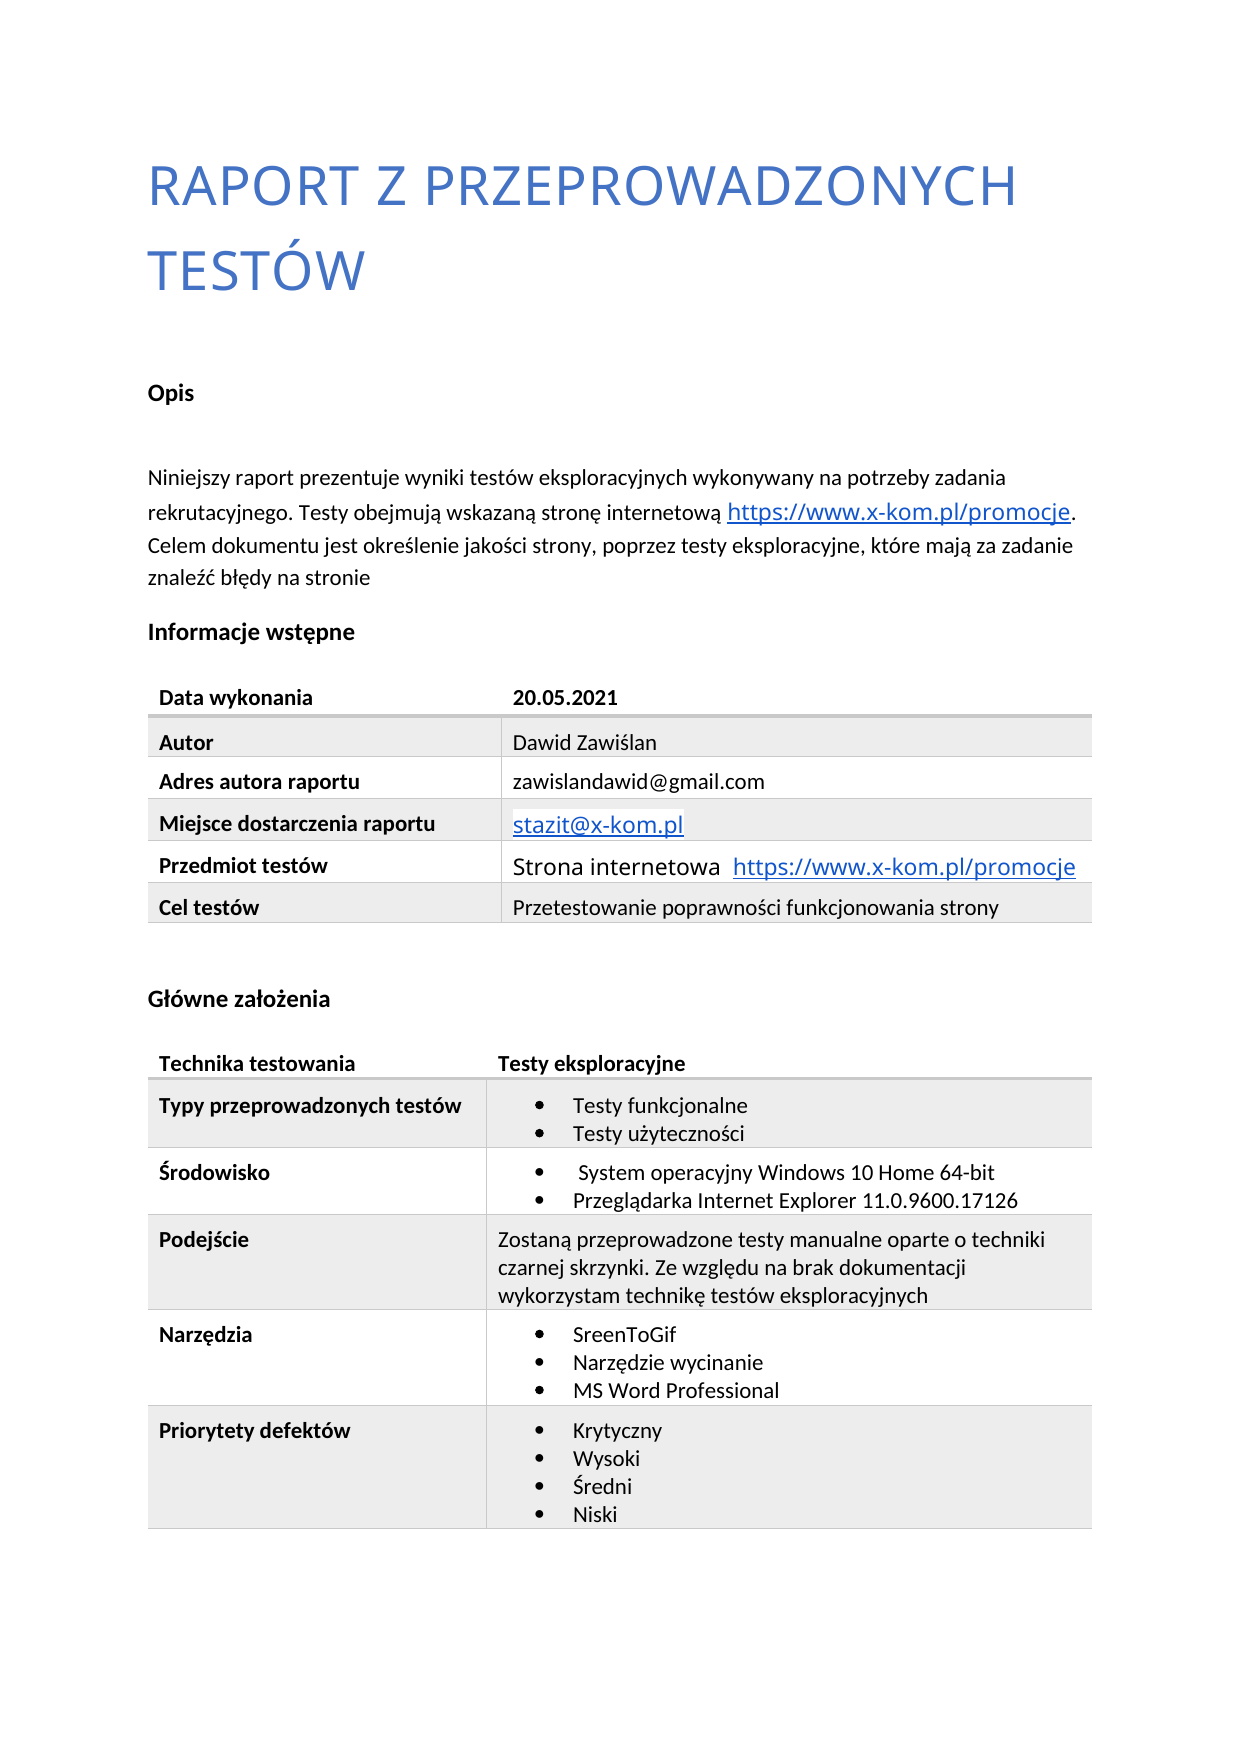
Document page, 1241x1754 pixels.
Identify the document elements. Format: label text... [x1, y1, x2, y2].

table_cell Podejście [148, 1215, 486, 1309]
table_cell Krytyczny Wysoki Średni Niski [487, 1406, 1092, 1528]
table_cell Autor [148, 718, 501, 756]
table_cell Cel testów [148, 883, 501, 922]
table_cell Środowisko [148, 1148, 486, 1214]
table_header 20.05.2021 [501, 672, 1092, 714]
table_cell Testy funkcjonalne Testy użyteczności [487, 1080, 1092, 1147]
title Raport z przeprowadzonych testów [148, 148, 1093, 306]
table_cell SreenToGif Narzędzie wycinanie MS Word Professional [487, 1310, 1092, 1405]
text Główne założenia [148, 983, 1093, 1013]
table_cell Typy przeprowadzonych testów [148, 1080, 486, 1147]
table_cell Zostaną przeprowadzone testy manualne oparte o techniki czarnej skrzynki. Ze względu na brak dokumentacji wykorzystam technikę testów eksploracyjnych [487, 1215, 1092, 1309]
table_cell Priorytety defektów [148, 1406, 486, 1528]
table_header Technika testowania [148, 1039, 487, 1077]
table_cell Przedmiot testów [148, 841, 501, 882]
table_header Data wykonania [148, 672, 501, 714]
table_cell Miejsce dostarczenia raportu [148, 799, 501, 840]
table_cell System operacyjny Windows 10 Home 64-bit Przeglądarka Internet Explorer 11.0.9600.17126 [487, 1148, 1092, 1214]
table_cell stazit@x-kom.pl [502, 799, 1092, 840]
text Niniejszy raport prezentuje wyniki testów eksploracyjnych wykonywany na potrzeby zadania rekrutacyjnego. Testy obejmują wskazaną stronę internetową https://www.x-kom.pl/promocje. Celem dokumentu jest określenie jakości strony, poprzez testy eksploracyjne, które mają za zadanie znaleźć błędy na stronie [148, 433, 1093, 591]
table_cell Strona internetowa https://www.x-kom.pl/promocje [502, 841, 1092, 882]
text Informacje wstępne [148, 616, 1093, 647]
table_cell Narzędzia [148, 1310, 486, 1405]
text Opis [148, 378, 1093, 408]
table_header Testy eksploracyjne [487, 1039, 1092, 1077]
table_cell zawislandawid@gmail.com [502, 757, 1092, 798]
table_cell Dawid Zawiślan [502, 718, 1092, 756]
table_cell Przetestowanie poprawności funkcjonowania strony [502, 883, 1092, 922]
table_cell Adres autora raportu [148, 757, 501, 798]
